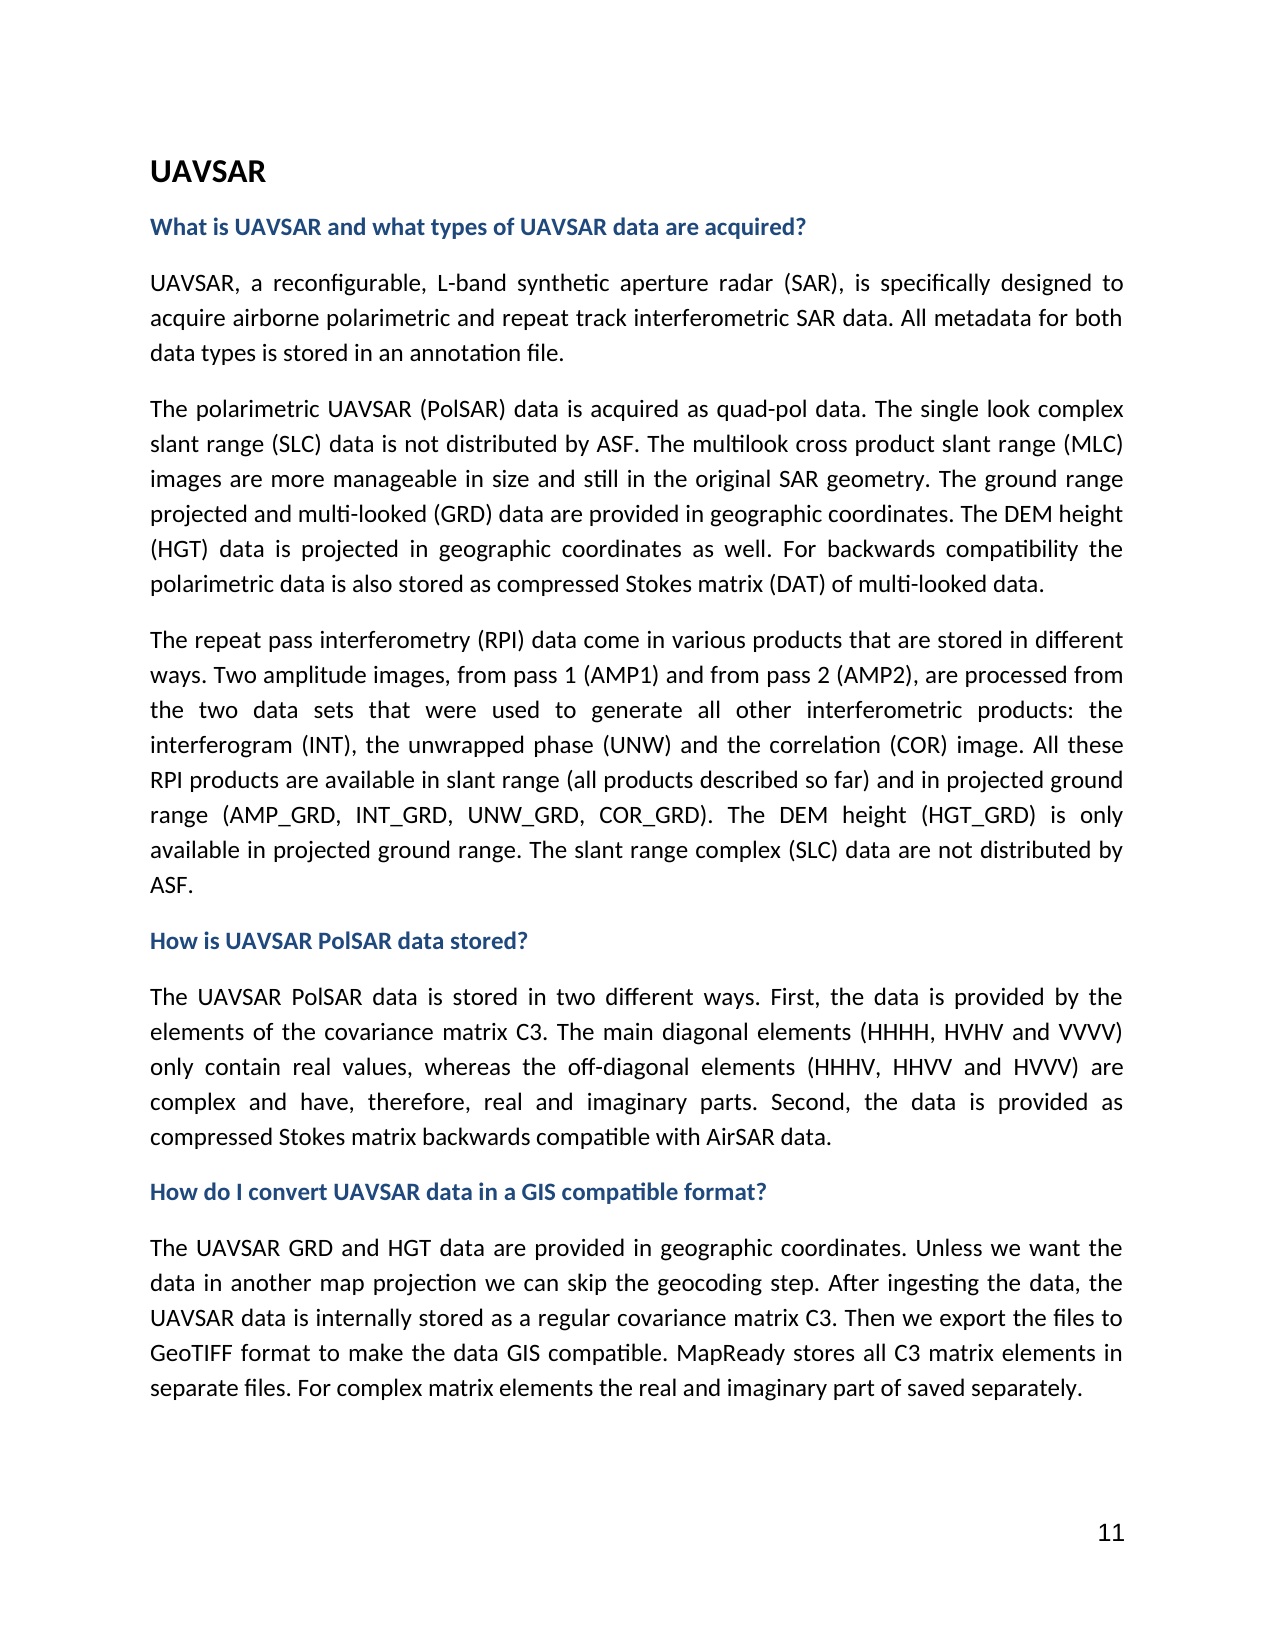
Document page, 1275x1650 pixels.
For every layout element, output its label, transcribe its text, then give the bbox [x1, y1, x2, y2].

subtitle UAVSAR [150, 150, 1125, 191]
text The repeat pass interferometry (RPI) data come in various products that are stored in different ways. Two amplitude images, from pass 1 (AMP1) and from pass 2 (AMP2), are processed from the two data sets that were used to generate all other interferometric products: the interferogram (INT), the unwrapped phase (UNW) and the correlation (COR) image. All these RPI products are available in slant range (all products described so far) and in projected ground range (AMP_GRD, INT_GRD, UNW_GRD, COR_GRD). The DEM height (HGT_GRD) is only available in projected ground range. The slant range complex (SLC) data are not distributed by ASF. [150, 624, 1125, 899]
text UAVSAR, a reconfigurable, L-band synthetic aperture radar (SAR), is specifically designed to acquire airborne polarimetric and repeat track interferometric SAR data. All metadata for both data types is stored in an annotation file. [150, 267, 1125, 368]
subtitle What is UAVSAR and what types of UAVSAR data are acquired? [150, 212, 1125, 242]
subtitle How is UAVSAR PolSAR data stored? [150, 925, 1125, 955]
subtitle How do I convert UAVSAR data in a GIS compatible format? [150, 1177, 1125, 1207]
text The UAVSAR GRD and HGT data are provided in geographic coordinates. Unless we want the data in another map projection we can skip the geocoding step. After ingesting the data, the UAVSAR data is internally stored as a regular covariance matrix C3. Then we export the files to GeoTIFF format to make the data GIS compatible. MapReady stores all C3 matrix elements in separate files. For complex matrix elements the real and imaginary part of saved separately. [150, 1232, 1125, 1403]
text The polarimetric UAVSAR (PolSAR) data is acquired as quad-pol data. The single look complex slant range (SLC) data is not distributed by ASF. The multilook cross product slant range (MLC) images are more manageable in size and still in the original SAR geometry. The ground range projected and multi-looked (GRD) data are provided in geographic coordinates. The DEM height (HGT) data is projected in geographic coordinates as well. For backwards compatibility the polarimetric data is also stored as compressed Stokes matrix (DAT) of multi-looked data. [150, 393, 1125, 599]
text The UAVSAR PolSAR data is stored in two different ways. First, the data is provided by the elements of the covariance matrix C3. The main diagonal elements (HHHH, HVHV and VVVV) only contain real values, whereas the off-diagonal elements (HHHV, HHVV and HVVV) are complex and have, therefore, real and imaginary parts. Second, the data is provided as compressed Stokes matrix backwards compatible with AirSAR data. [150, 981, 1125, 1151]
